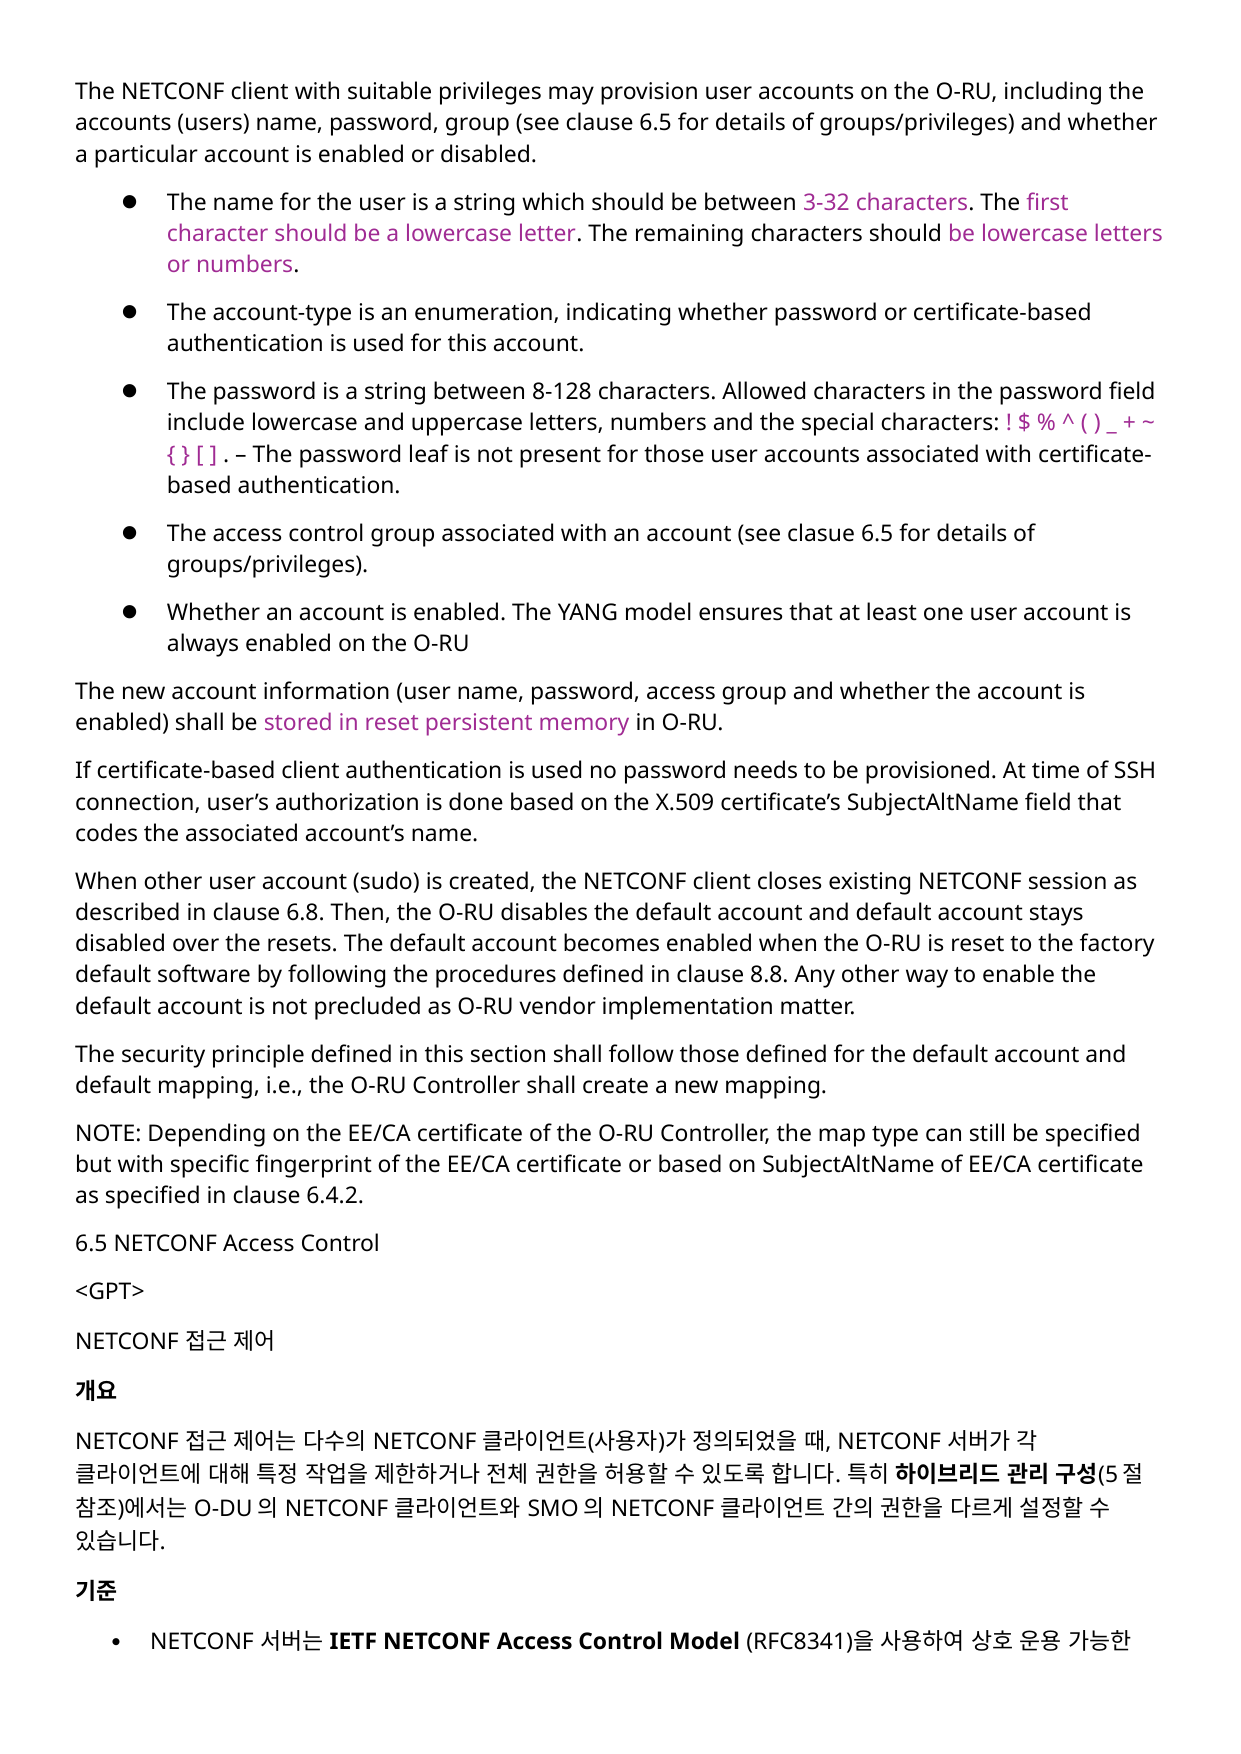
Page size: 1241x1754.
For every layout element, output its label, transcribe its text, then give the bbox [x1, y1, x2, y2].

text When other user account (sudo) is created, the NETCONF client closes existing NETCONF session as described in clause 6.8. Then, the O-RU disables the default account and default account stays disabled over the resets. The default account becomes enabled when the O-RU is reset to the factory default software by following the procedures defined in clause 8.8. Any other way to enable the default account is not precluded as O-RU vendor implementation matter. [75, 864, 1165, 1021]
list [112, 1623, 1165, 1656]
list The access control group associated with an account (see clasue 6.5 for details of groups/privileges). [121, 517, 1165, 579]
text 개요 [75, 1373, 1165, 1406]
text NOTE: Depending on the EE/CA certificate of the O-RU Controller, the map type can still be specified but with specific fingerprint of the EE/CA certificate or based on SubjectAltName of EE/CA certificate as specified in clause 6.4.2. [75, 1117, 1165, 1210]
subtitle 6.5 NETCONF Access Control [75, 1227, 1165, 1258]
text NETCONF 접근 제어 [75, 1323, 1165, 1356]
text <GPT> [75, 1275, 1165, 1306]
text The NETCONF client with suitable privileges may provision user accounts on the O-RU, including the accounts (users) name, password, group (see clause 6.5 for details of groups/privileges) and whether a particular account is enabled or disabled. [75, 75, 1165, 169]
list The name for the user is a string which should be between 3-32 characters. The first character should be a lowercase letter. The remaining characters should be lowercase letters or numbers. [121, 185, 1165, 279]
text The new account information (user name, password, access group and whether the account is enabled) shall be stored in reset persistent memory in O-RU. [75, 675, 1165, 737]
text 기준 [75, 1573, 1165, 1606]
text The security principle defined in this section shall follow those defined for the default account and default mapping, i.e., the O-RU Controller shall create a new mapping. [75, 1037, 1165, 1100]
list The account-type is an enumeration, indicating whether password or certificate-based authentication is used for this account. [121, 296, 1165, 358]
text NETCONF 접근 제어는 다수의 NETCONF 클라이언트(사용자)가 정의되었을 때, NETCONF 서버가 각 클라이언트에 대해 특정 작업을 제한하거나 전체 권한을 허용할 수 있도록 합니다. 특히 하이브리드 관리 구성(5절 참조)에서는 O-DU의 NETCONF 클라이언트와 SMO의 NETCONF 클라이언트 간의 권한을 다르게 설정할 수 있습니다. [75, 1423, 1165, 1556]
list The password is a string between 8-128 characters. Allowed characters in the password field include lowercase and uppercase letters, numbers and the special characters: ! $ % ^ ( ) _ + ~ { } [ ] . – The password leaf is not present for those user accounts associated with certificate-based authentication. [121, 375, 1165, 500]
text If certificate-based client authentication is used no password needs to be provisioned. At time of SSH connection, user’s authorization is done based on the X.509 certificate’s SubjectAltName field that codes the associated account’s name. [75, 754, 1165, 848]
list Whether an account is enabled. The YANG model ensures that at least one user account is always enabled on the O-RU [121, 596, 1165, 658]
